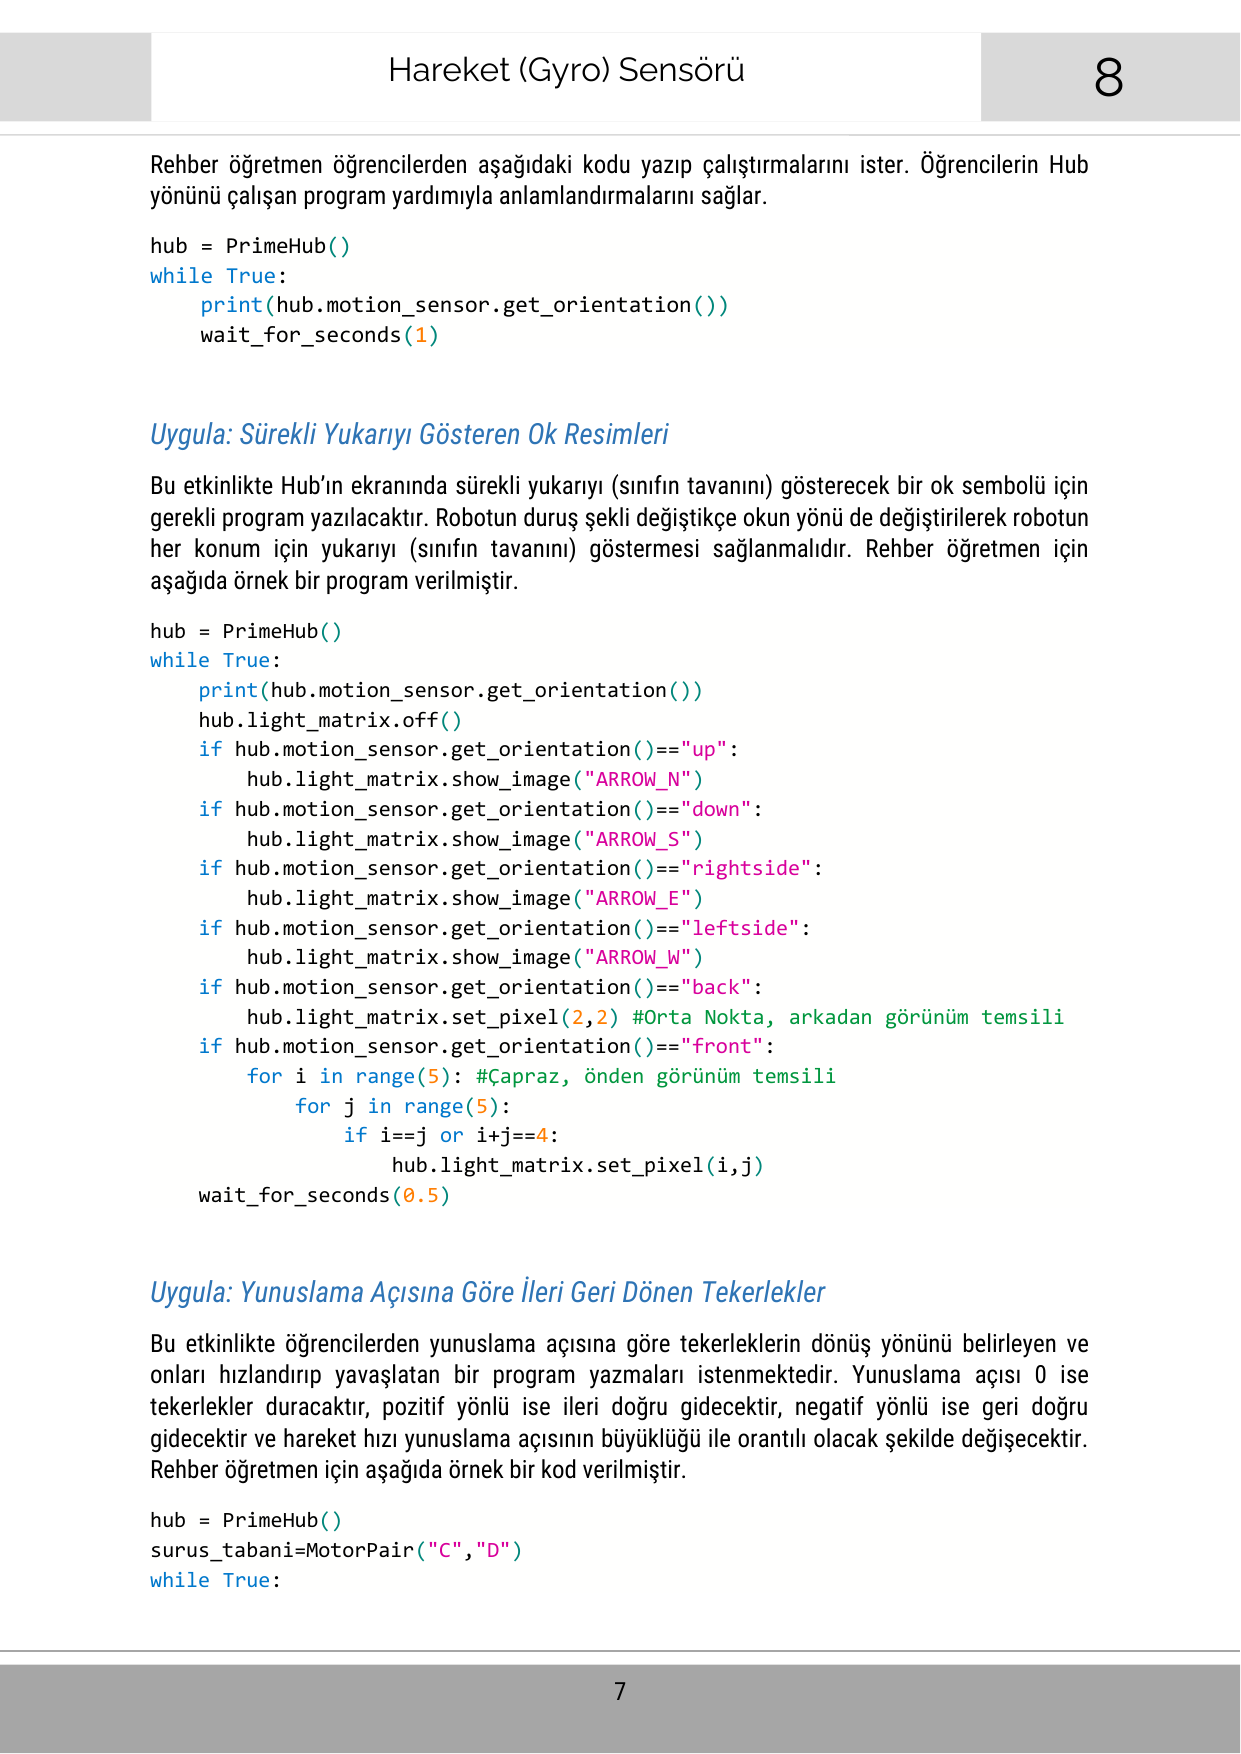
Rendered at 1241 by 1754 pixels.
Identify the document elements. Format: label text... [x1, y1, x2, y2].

text hub.light_matrix.show_image("ARROW_E") [150, 881, 1090, 911]
text print(hub.motion_sensor.get_orientation()) [150, 289, 1090, 319]
subtitle Uygula: Sürekli Yukarıyı Gösteren Ok Resimleri [150, 418, 1090, 452]
text wait_for_seconds(1) [150, 319, 1090, 348]
text hub.light_matrix.show_image("ARROW_W") [150, 941, 1090, 970]
text hub = PrimeHub() [150, 614, 1090, 644]
text while True: [150, 644, 1090, 673]
text if hub.motion_sensor.get_orientation()=="leftside": [150, 911, 1090, 941]
text hub.light_matrix.show_image("ARROW_N") [150, 762, 1090, 792]
text hub = PrimeHub() [150, 1503, 1090, 1533]
text hub.light_matrix.off() [150, 703, 1090, 733]
text Bu etkinlikte öğrencilerden yunuslama açısına göre tekerleklerin dönüş yönünü belirleyen ve onları hızlandırıp yavaşlatan bir program yazmaları istenmektedir. Yunuslama açısı 0 ise tekerlekler duracaktır, pozitif yönlü ise ileri doğru gidecektir, negatif yönlü ise geri doğru gidecektir ve hareket hızı yunuslama açısının büyüklüğü ile orantılı olacak şekilde değişecektir. Rehber öğretmen için aşağıda örnek bir kod verilmiştir. [150, 1329, 1090, 1484]
text while True: [150, 259, 1090, 289]
text if hub.motion_sensor.get_orientation()=="down": [150, 792, 1090, 822]
text hub.light_matrix.set_pixel(i,j) [150, 1148, 1090, 1178]
text for i in range(5): #Çapraz, önden görünüm temsili [150, 1059, 1090, 1089]
text print(hub.motion_sensor.get_orientation()) [150, 673, 1090, 703]
text hub = PrimeHub() [150, 230, 1090, 259]
text Bu etkinlikte Hub’ın ekranında sürekli yukarıyı (sınıfın tavanını) gösterecek bir ok sembolü için gerekli program yazılacaktır. Robotun duruş şekli değiştikçe okun yönü de değiştirilerek robotun her konum için yukarıyı (sınıfın tavanını) göstermesi sağlanmalıdır. Rehber öğretmen için aşağıda örnek bir program verilmiştir. [150, 471, 1090, 595]
text surus_tabani=MotorPair("C","D") [150, 1533, 1090, 1563]
text wait_for_seconds(0.5) [150, 1178, 1090, 1208]
text if i==j or i+j==4: [150, 1119, 1090, 1148]
text Rehber öğretmen öğrencilerden aşağıdaki kodu yazıp çalıştırmalarını ister. Öğrencilerin Hub yönünü çalışan program yardımıyla anlamlandırmalarını sağlar. [150, 150, 1090, 211]
text if hub.motion_sensor.get_orientation()=="back": [150, 970, 1090, 1000]
text for j in range(5): [150, 1089, 1090, 1119]
text hub.light_matrix.show_image("ARROW_S") [150, 822, 1090, 852]
text if hub.motion_sensor.get_orientation()=="front": [150, 1030, 1090, 1059]
text while True: [150, 1563, 1090, 1593]
subtitle Uygula: Yunuslama Açısına Göre İleri Geri Dönen Tekerlekler [150, 1276, 1090, 1310]
text hub.light_matrix.set_pixel(2,2) #Orta Nokta, arkadan görünüm temsili [150, 1000, 1090, 1030]
text if hub.motion_sensor.get_orientation()=="rightside": [150, 852, 1090, 881]
text if hub.motion_sensor.get_orientation()=="up": [150, 733, 1090, 762]
